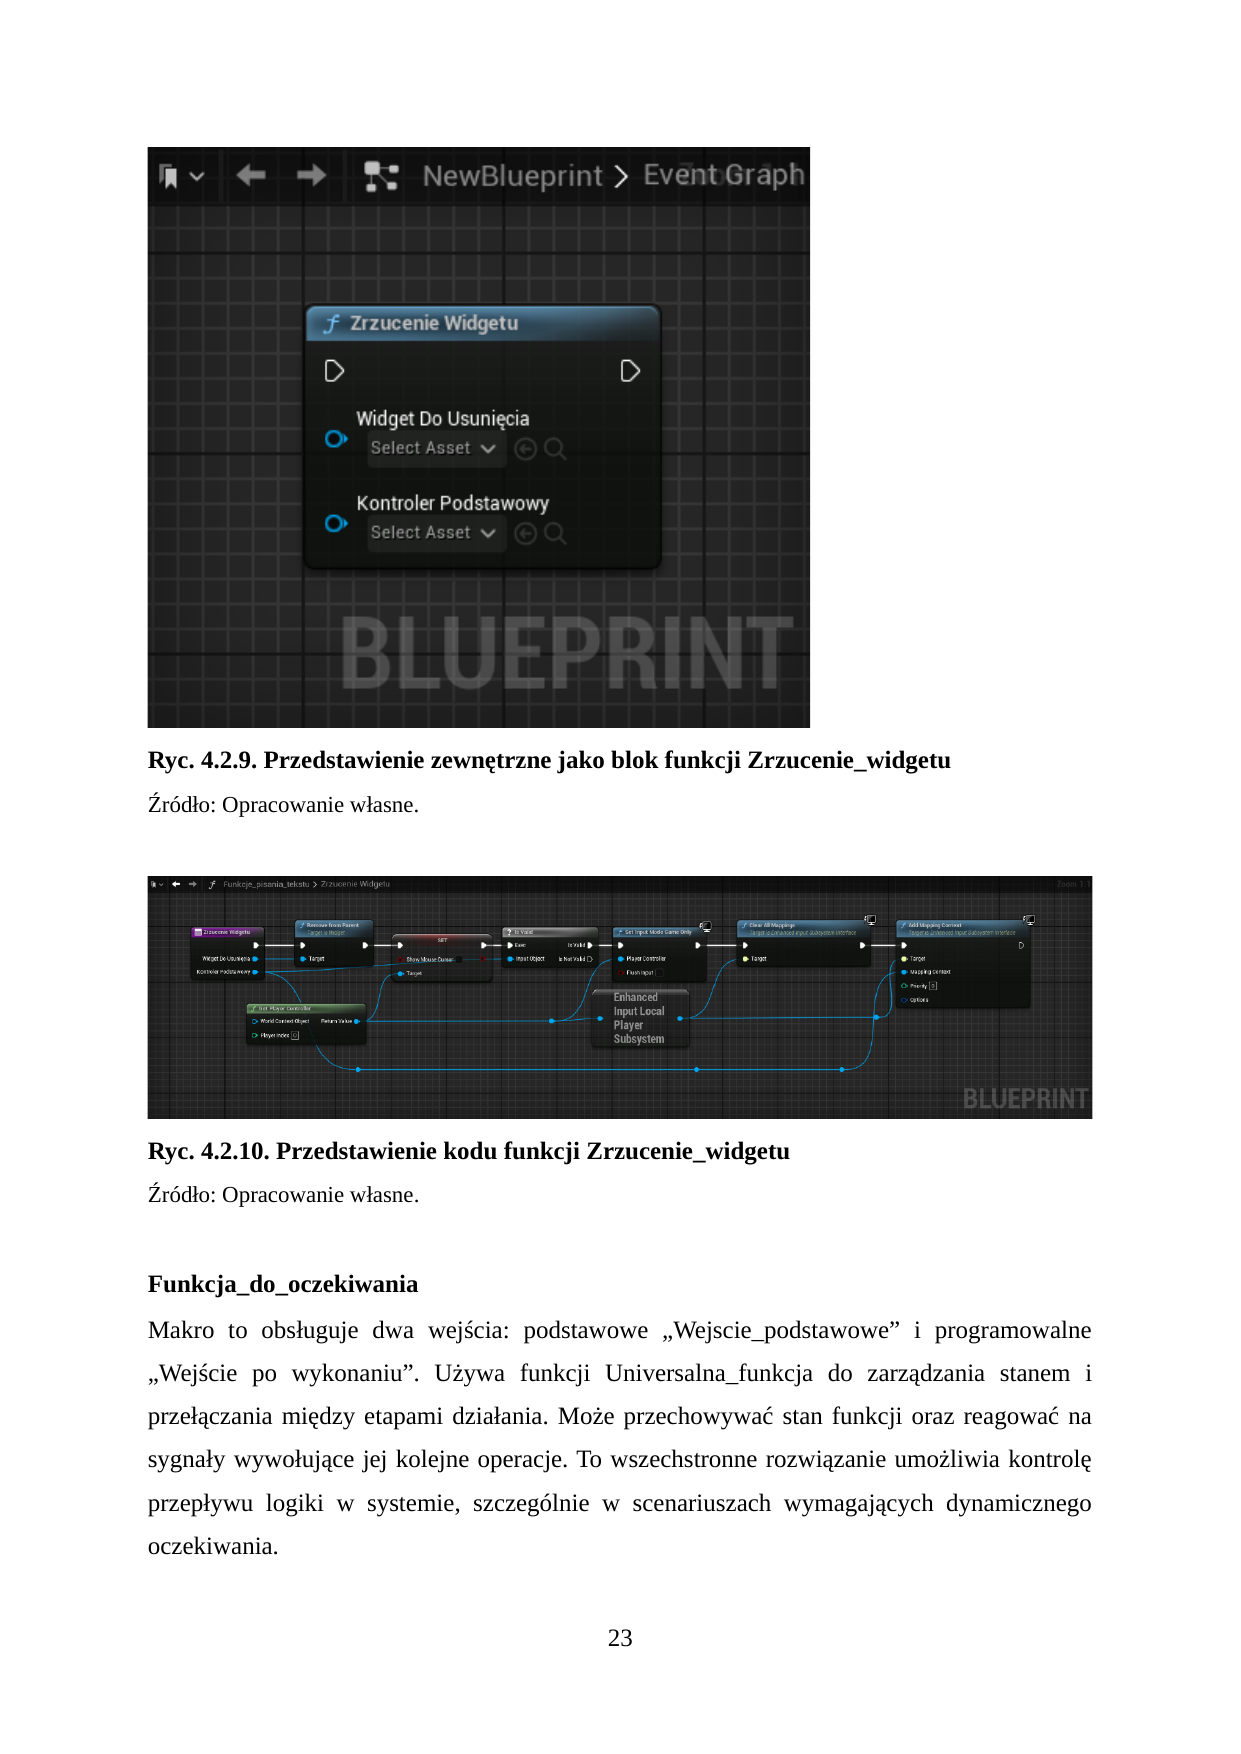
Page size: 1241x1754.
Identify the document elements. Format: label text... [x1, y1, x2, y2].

text Źródło: Opracowanie własne. [148, 792, 1093, 818]
text Makro to obsługuje dwa wejścia: podstawowe „Wejscie_podstawowe” i programowalne „Wejście po wykonaniu”. Używa funkcji Universalna_funkcja do zarządzania stanem i przełączania między etapami działania. Może przechowywać stan funkcji oraz reagować na sygnały wywołujące jej kolejne operacje. To wszechstronne rozwiązanie umożliwia kontrolę przepływu logiki w systemie, szczególnie w scenariuszach wymagających dynamicznego oczekiwania. [148, 1315, 1093, 1559]
text Źródło: Opracowanie własne. [148, 1181, 1093, 1207]
text Ryc. 4.2.9. Przedstawienie zewnętrzne jako blok funkcji Zrzucenie_widgetu [148, 745, 1093, 774]
picture [147, 147, 810, 728]
picture [147, 876, 1093, 1119]
text Ryc. 4.2.10. Przedstawienie kodu funkcji Zrzucenie_widgetu [148, 1136, 1093, 1165]
text Funkcja_do_oczekiwania [148, 1269, 1093, 1298]
